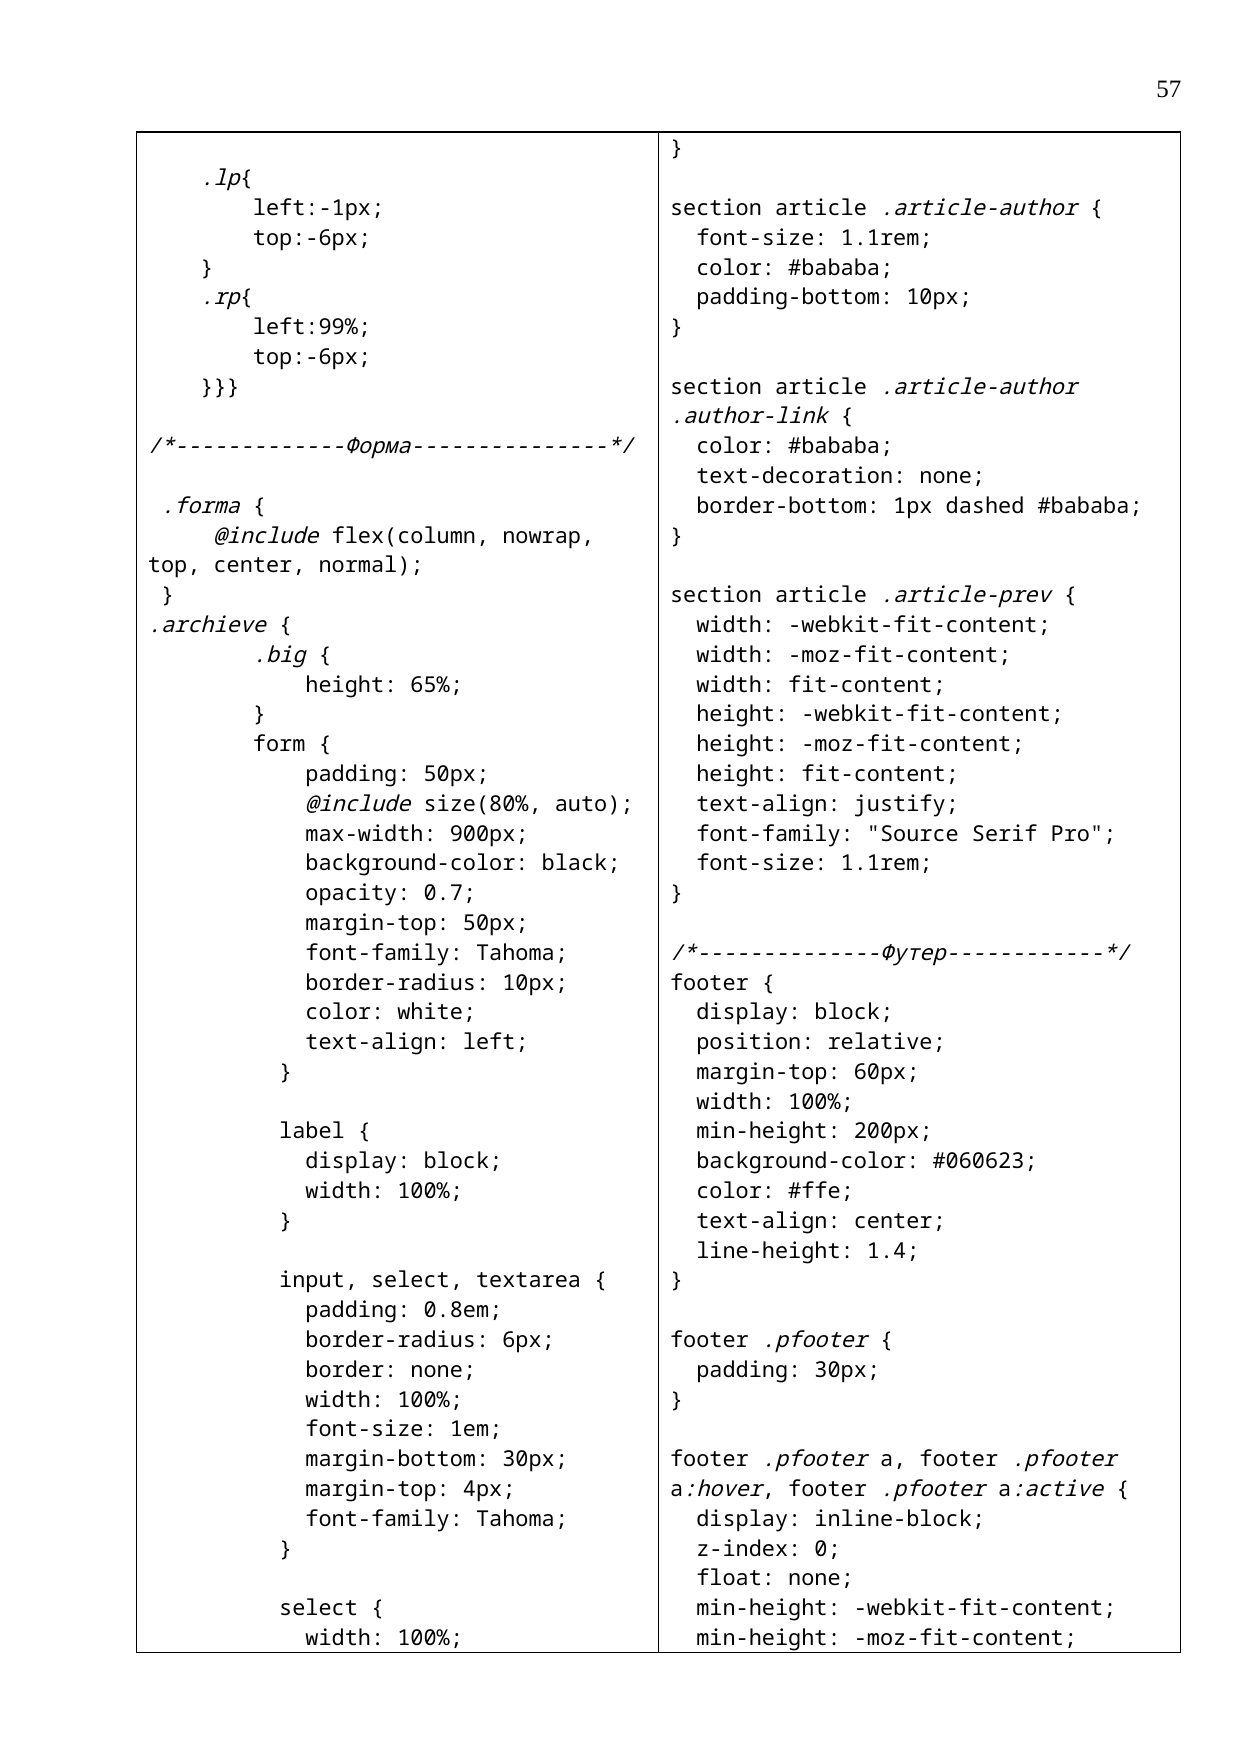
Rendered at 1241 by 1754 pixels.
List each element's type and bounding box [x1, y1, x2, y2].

table_header [137, 133, 658, 1652]
table_header [659, 133, 1180, 1652]
